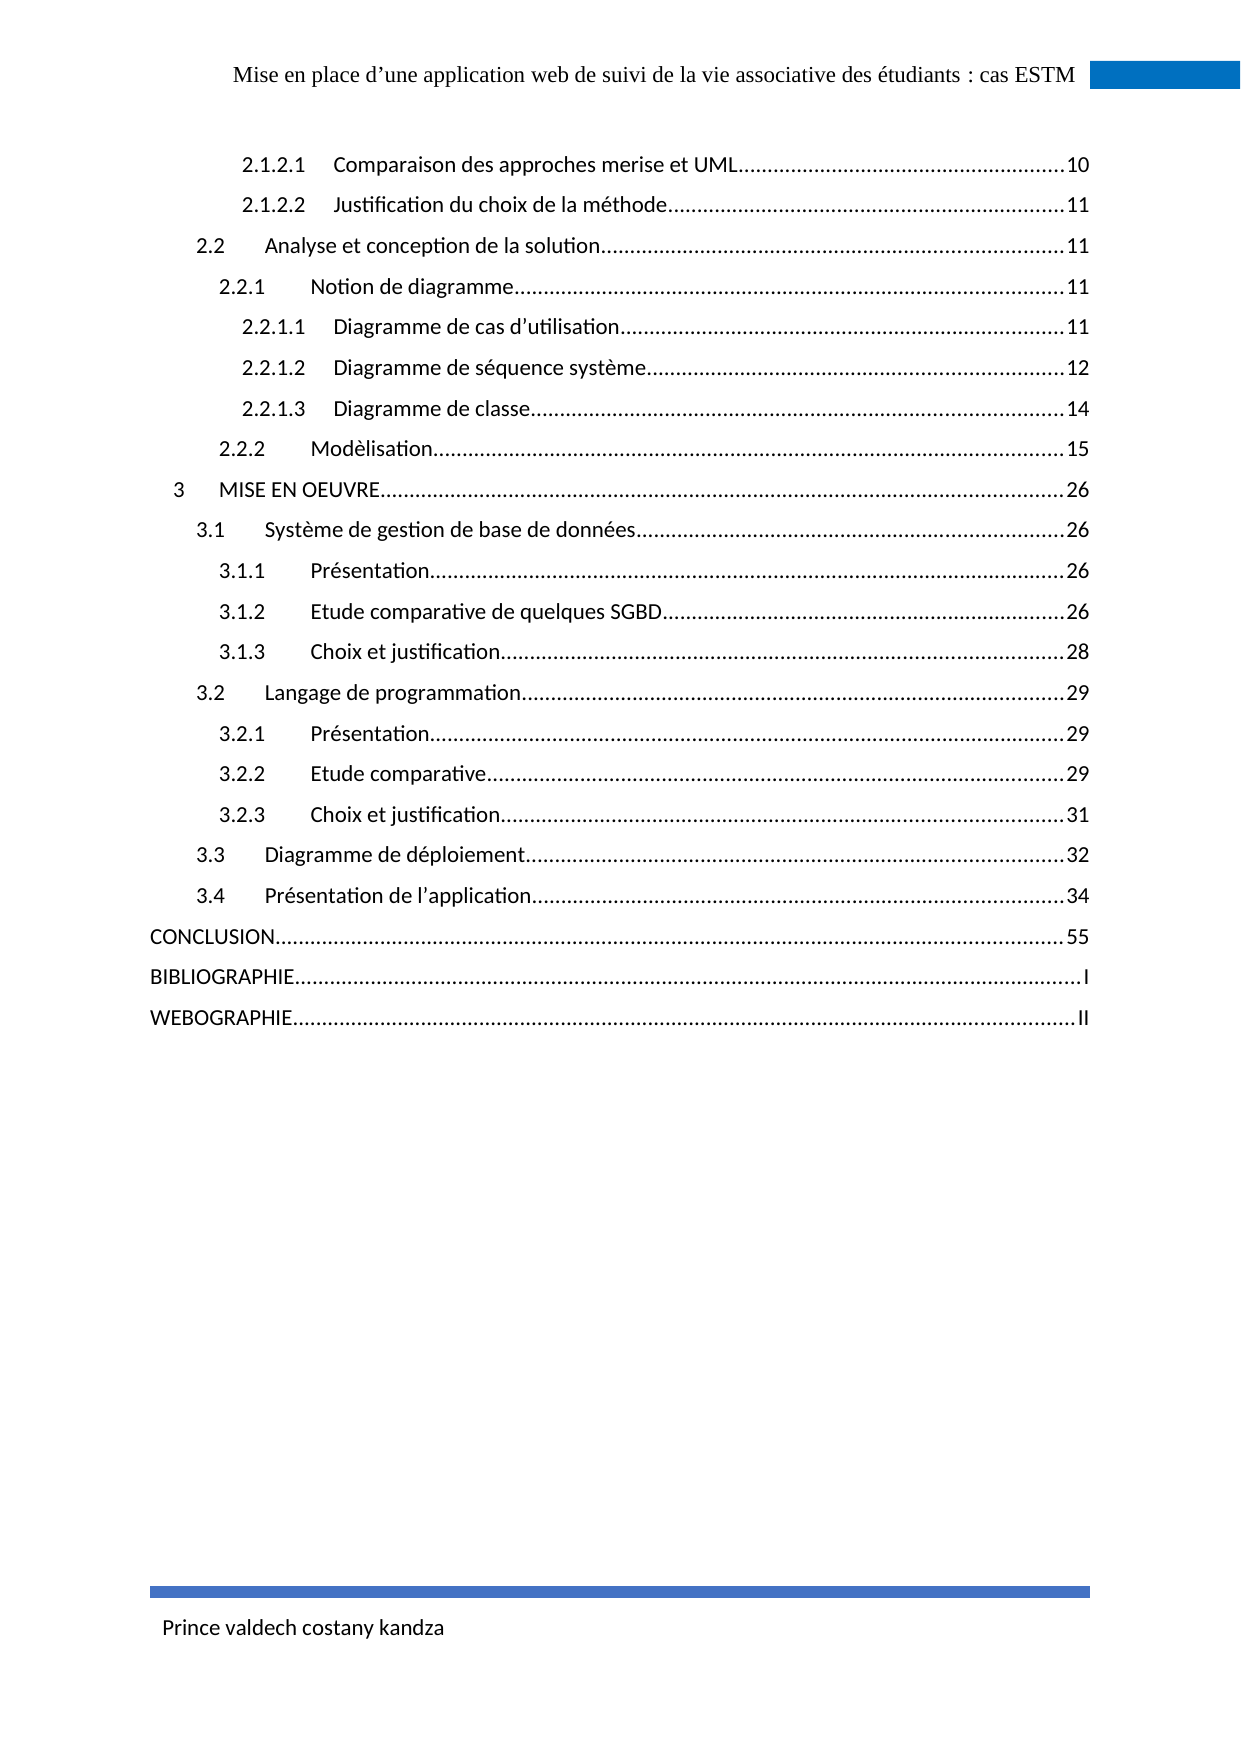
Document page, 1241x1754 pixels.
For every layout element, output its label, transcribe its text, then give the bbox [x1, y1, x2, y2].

text 2.1.2.1 Comparaison des approches merise et UML 10 [242, 150, 1090, 178]
text 3.2.2 Etude comparative 29 [219, 759, 310, 787]
text 2.2.1.2 Diagramme de séquence système 12 [242, 353, 1090, 381]
text 3.1.1 Présentation 26 [429, 556, 1090, 584]
text 3.2.3 Choix et justification 31 [219, 800, 310, 828]
text WEBOGRAPHIE II [150, 1003, 1090, 1031]
text CONCLUSION 55 [150, 922, 1090, 950]
text 3.2 Langage de programmation 29 [196, 678, 265, 706]
text 2.2.1 Notion de diagramme 11 [219, 272, 1090, 300]
text 3.2.3 Choix et justification 31 [500, 800, 1090, 828]
text 2.1.2.2 Justification du choix de la méthode 11 [242, 191, 1090, 219]
text 3.3 Diagramme de déploiement 32 [525, 841, 1090, 869]
text 3.2.1 Présentation 29 [219, 719, 310, 747]
text 2.2.2 Modèlisation 15 [219, 434, 1090, 462]
text 3.3 Diagramme de déploiement 32 [196, 841, 265, 869]
text 3.1.1 Présentation 26 [219, 556, 310, 584]
text 2.2 Analyse et conception de la solution 11 [196, 231, 1090, 259]
text 3.2.2 Etude comparative 29 [487, 759, 1090, 787]
text 2.2.1.3 Diagramme de classe 14 [242, 394, 1090, 422]
text 3 MISE EN OEUVRE 26 [173, 475, 1090, 503]
text 3.4 Présentation de l’application 34 [532, 881, 1090, 909]
text 3.2 Langage de programmation 29 [521, 678, 1090, 706]
text 3.1.2 Etude comparative de quelques SGBD 26 [662, 597, 1090, 625]
text 2.2.1.1 Diagramme de cas d’utilisation 11 [242, 312, 1090, 341]
text 3.2.1 Présentation 29 [429, 719, 1090, 747]
text 3.1.3 Choix et justification 28 [219, 637, 1090, 666]
text 3.1 Système de gestion de base de données 26 [636, 516, 1090, 544]
text BIBLIOGRAPHIE I [150, 962, 1090, 991]
